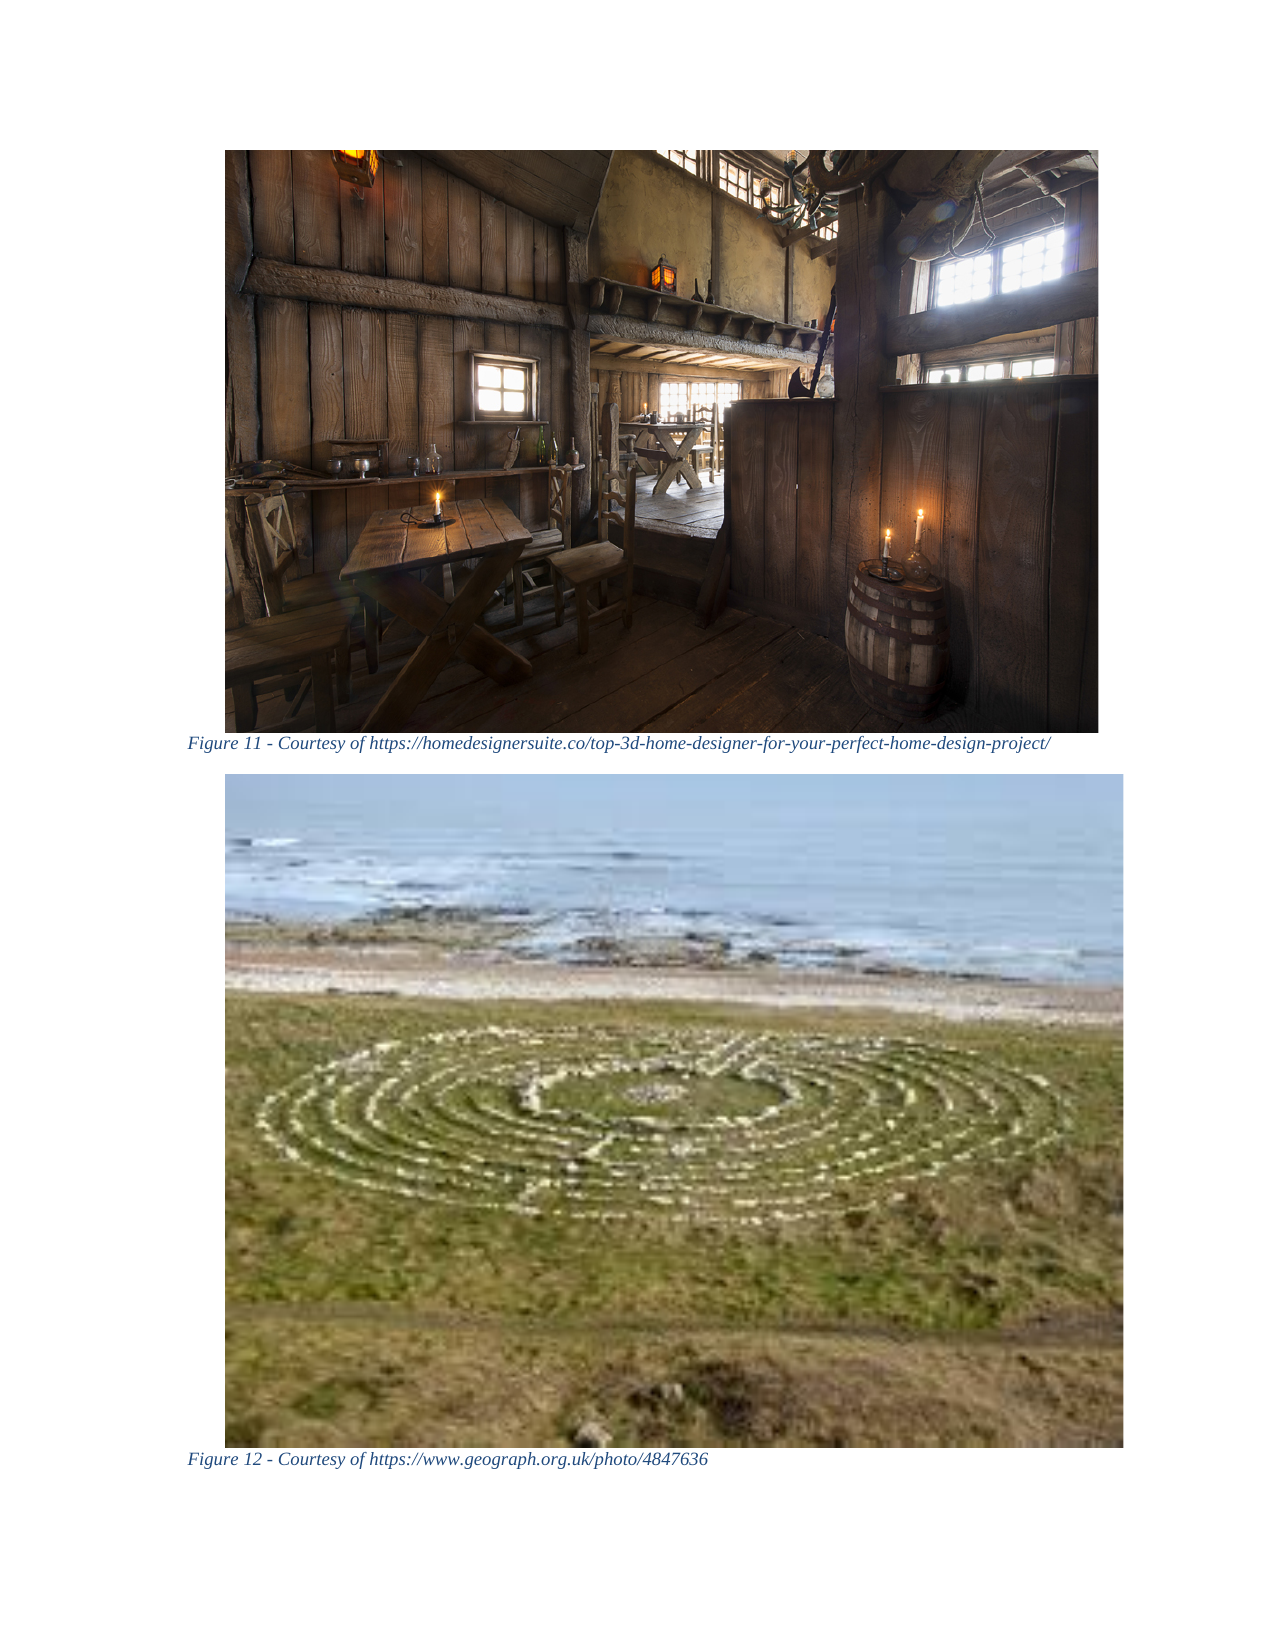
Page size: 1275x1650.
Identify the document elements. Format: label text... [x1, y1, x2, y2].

text Figure 12 - Courtesy of https://www.geograph.org.uk/photo/4847636 [187, 1448, 1087, 1469]
picture [225, 774, 1124, 1448]
picture [225, 150, 1099, 733]
text Figure 11 - Courtesy of https://homedesignersuite.co/top-3d-home-designer-for-your-perfect-home-design-project/ [187, 732, 1087, 754]
